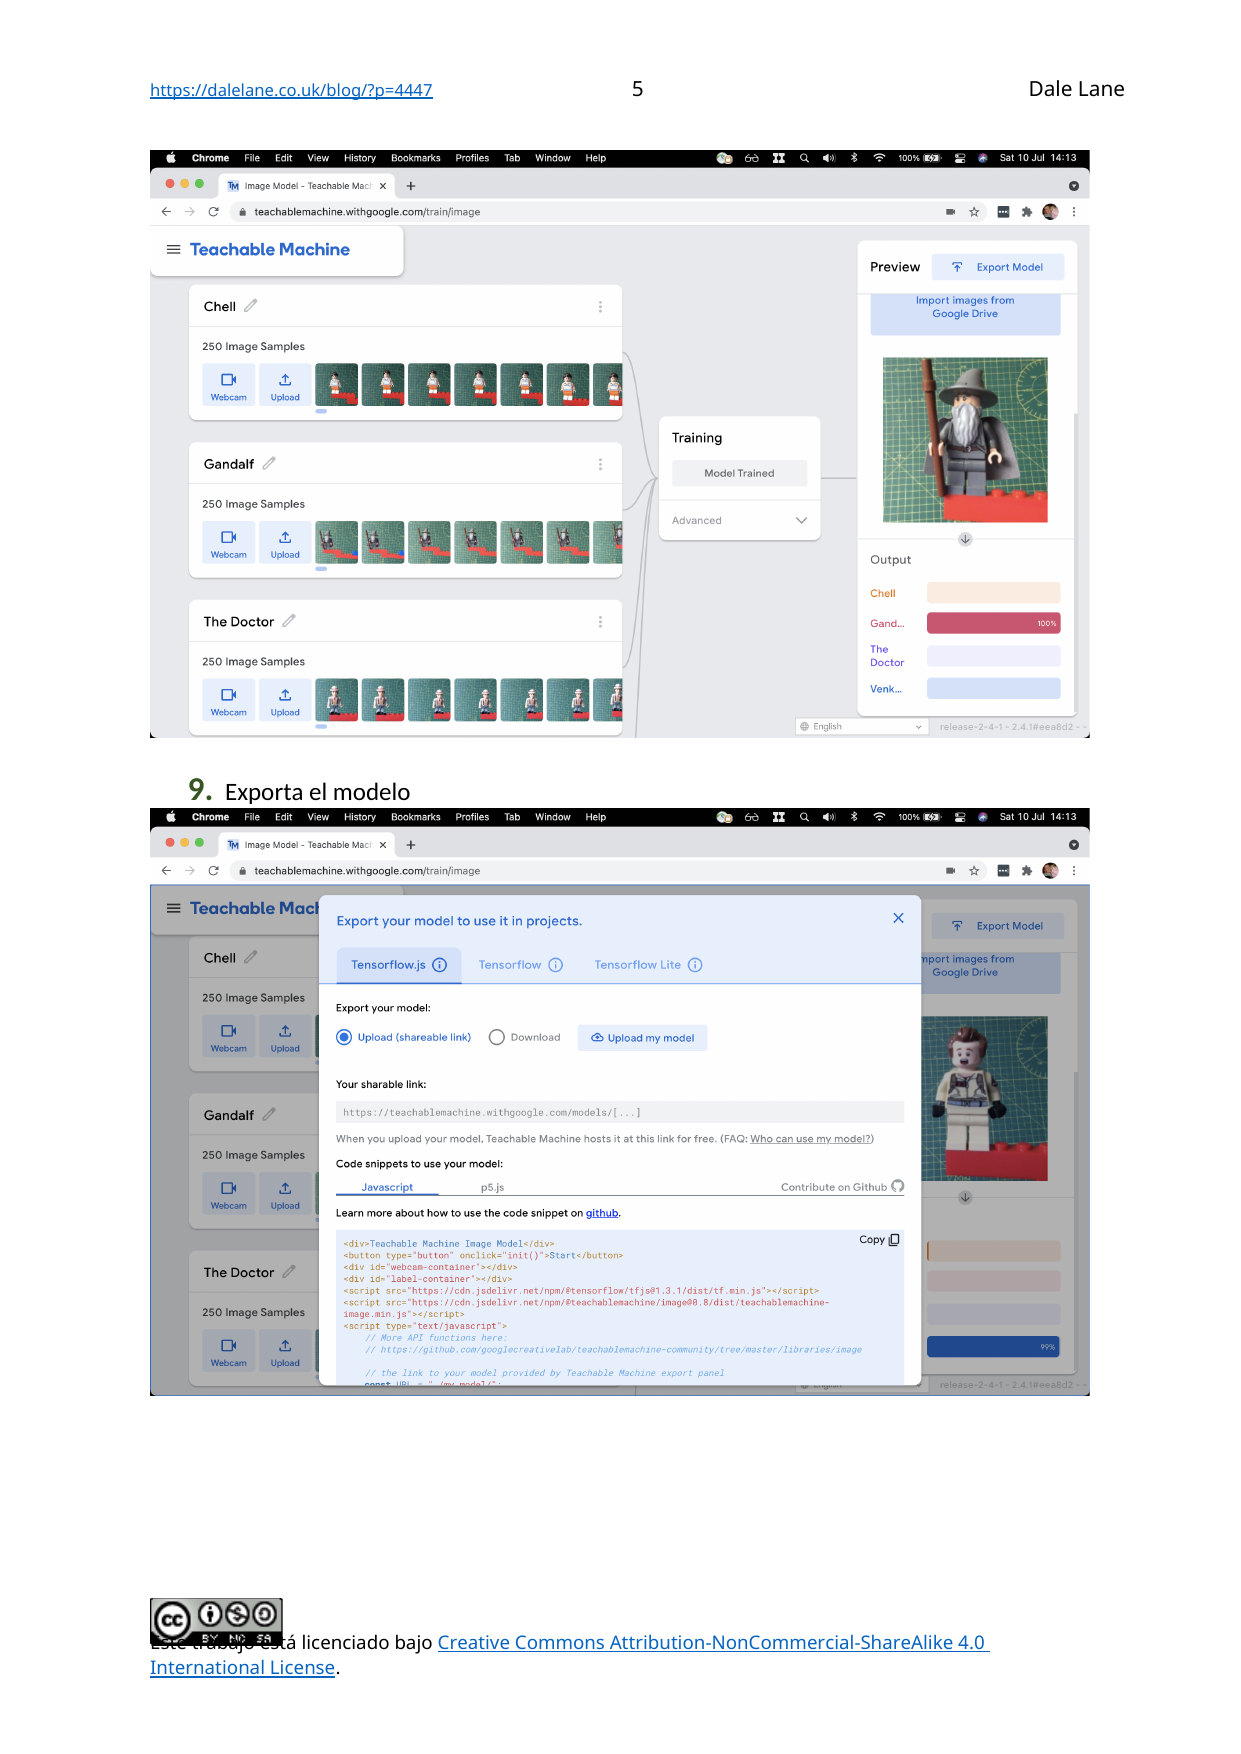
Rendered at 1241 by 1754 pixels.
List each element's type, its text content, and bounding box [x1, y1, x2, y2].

list Exporta el modelo [187, 768, 1090, 808]
